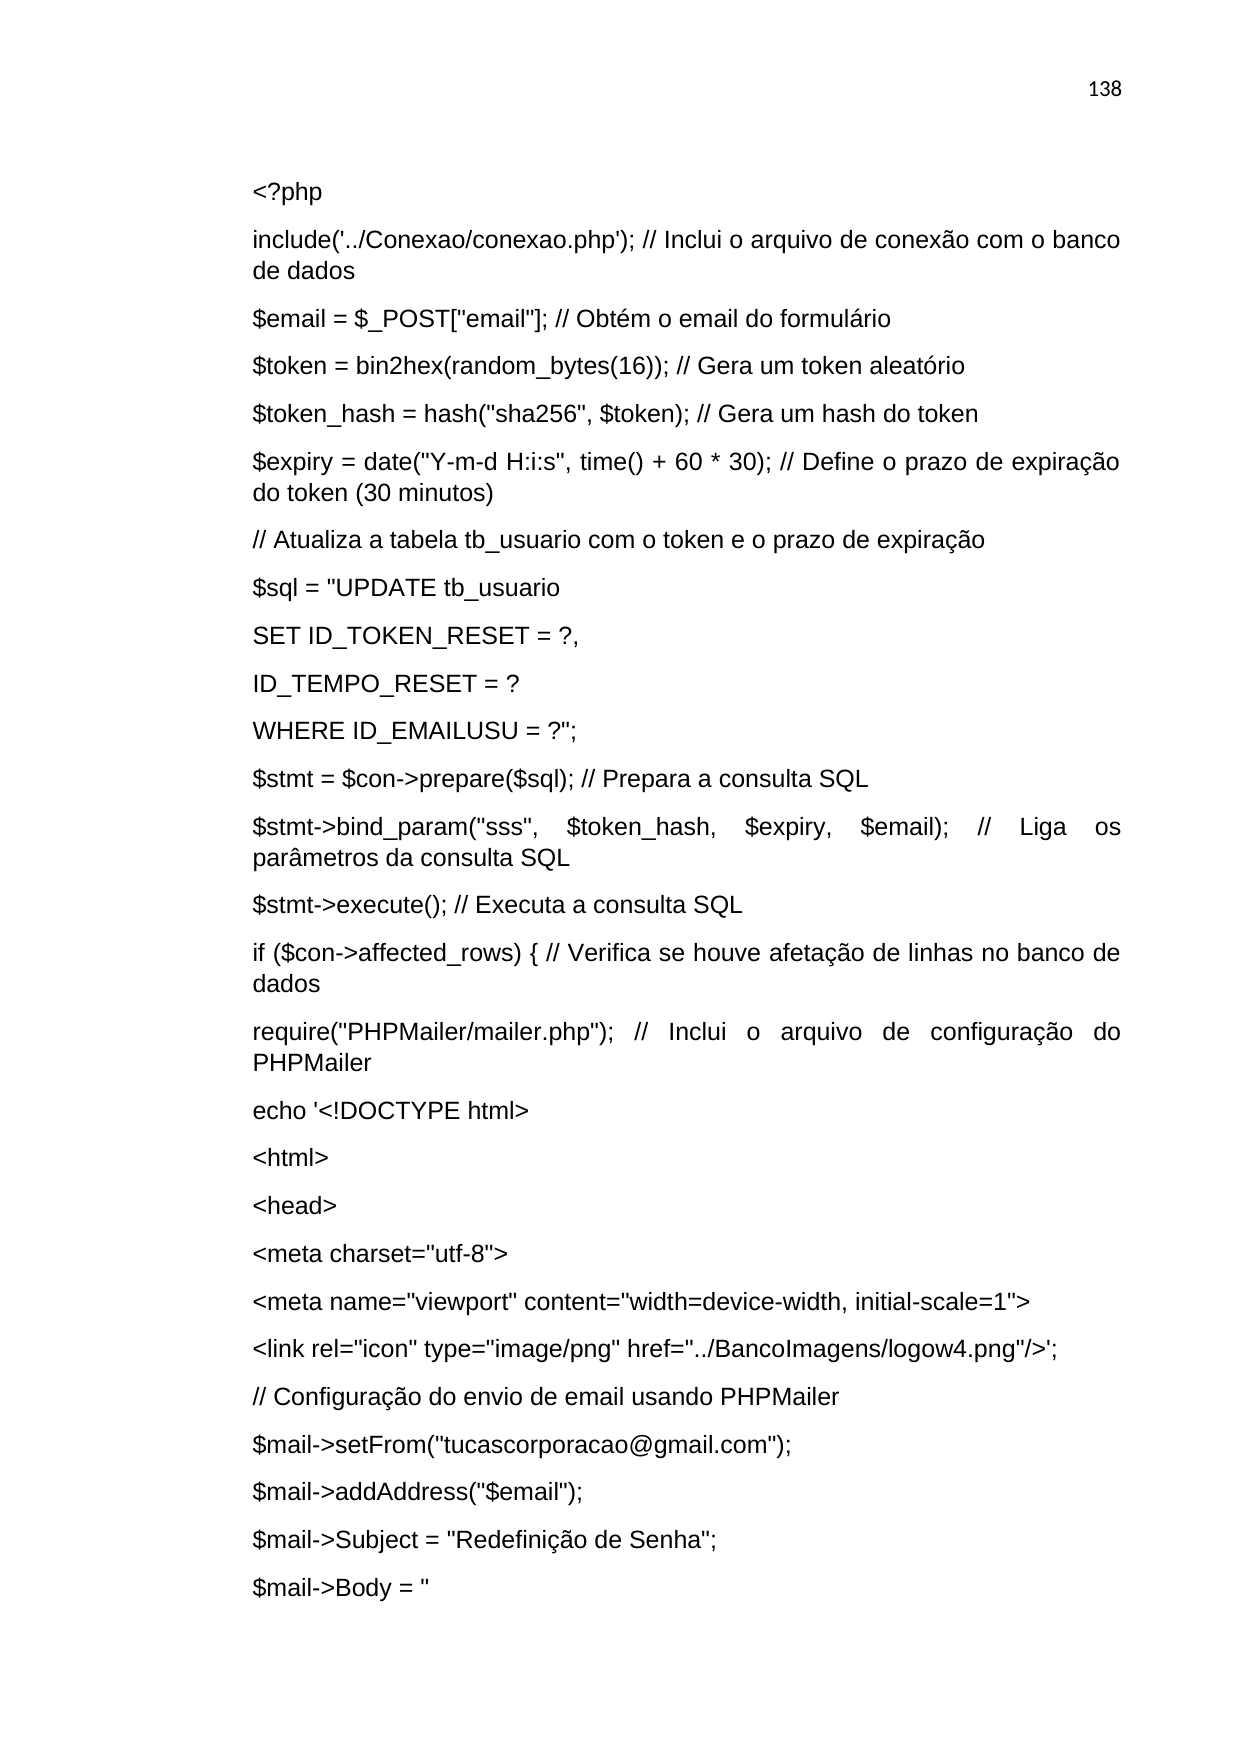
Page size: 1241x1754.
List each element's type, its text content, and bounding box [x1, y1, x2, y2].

text <head> [252, 1191, 1122, 1220]
text if ($con->affected_rows) { // Verifica se houve afetação de linhas no banco de dados [252, 938, 1122, 998]
text require("PHPMailer/mailer.php"); // Inclui o arquivo de configuração do PHPMailer [252, 1017, 1122, 1077]
text $expiry = date("Y-m-d H:i:s", time() + 60 * 30); // Define o prazo de expiração do token (30 minutos) [252, 447, 1122, 507]
text $token_hash = hash("sha256", $token); // Gera um hash do token [252, 399, 1122, 428]
text <link rel="icon" type="image/png" href="../BancoImagens/logow4.png"/>'; [252, 1334, 1122, 1363]
text $stmt->bind_param("sss", $token_hash, $expiry, $email); // Liga os parâmetros da consulta SQL [252, 812, 1122, 872]
text $mail->Body = " [252, 1573, 1122, 1602]
text SET ID_TOKEN_RESET = ?, [252, 621, 1122, 650]
text <meta charset="utf-8"> [252, 1239, 1122, 1268]
text ID_TEMPO_RESET = ? [252, 669, 1122, 697]
text $stmt = $con->prepare($sql); // Prepara a consulta SQL [252, 764, 1122, 793]
text <html> [252, 1143, 1122, 1172]
text WHERE ID_EMAILUSU = ?"; [252, 716, 1122, 745]
text $stmt->execute(); // Executa a consulta SQL [252, 891, 1122, 919]
text <?php [252, 177, 1122, 206]
text $mail->addAddress("$email"); [252, 1477, 1122, 1506]
text $token = bin2hex(random_bytes(16)); // Gera um token aleatório [252, 351, 1122, 380]
text // Configuração do envio de email usando PHPMailer [252, 1382, 1122, 1411]
text // Atualiza a tabela tb_usuario com o token e o prazo de expiração [252, 526, 1122, 554]
text $mail->Subject = "Redefinição de Senha"; [252, 1525, 1122, 1554]
text $sql = "UPDATE tb_usuario [252, 573, 1122, 602]
text $email = $_POST["email"]; // Obtém o email do formulário [252, 304, 1122, 332]
text echo '<!DOCTYPE html> [252, 1096, 1122, 1124]
text $mail->setFrom("tucascorporacao@gmail.com"); [252, 1430, 1122, 1458]
text <meta name="viewport" content="width=device-width, initial-scale=1"> [252, 1287, 1122, 1315]
text include('../Conexao/conexao.php'); // Inclui o arquivo de conexão com o banco de dados [252, 225, 1122, 285]
